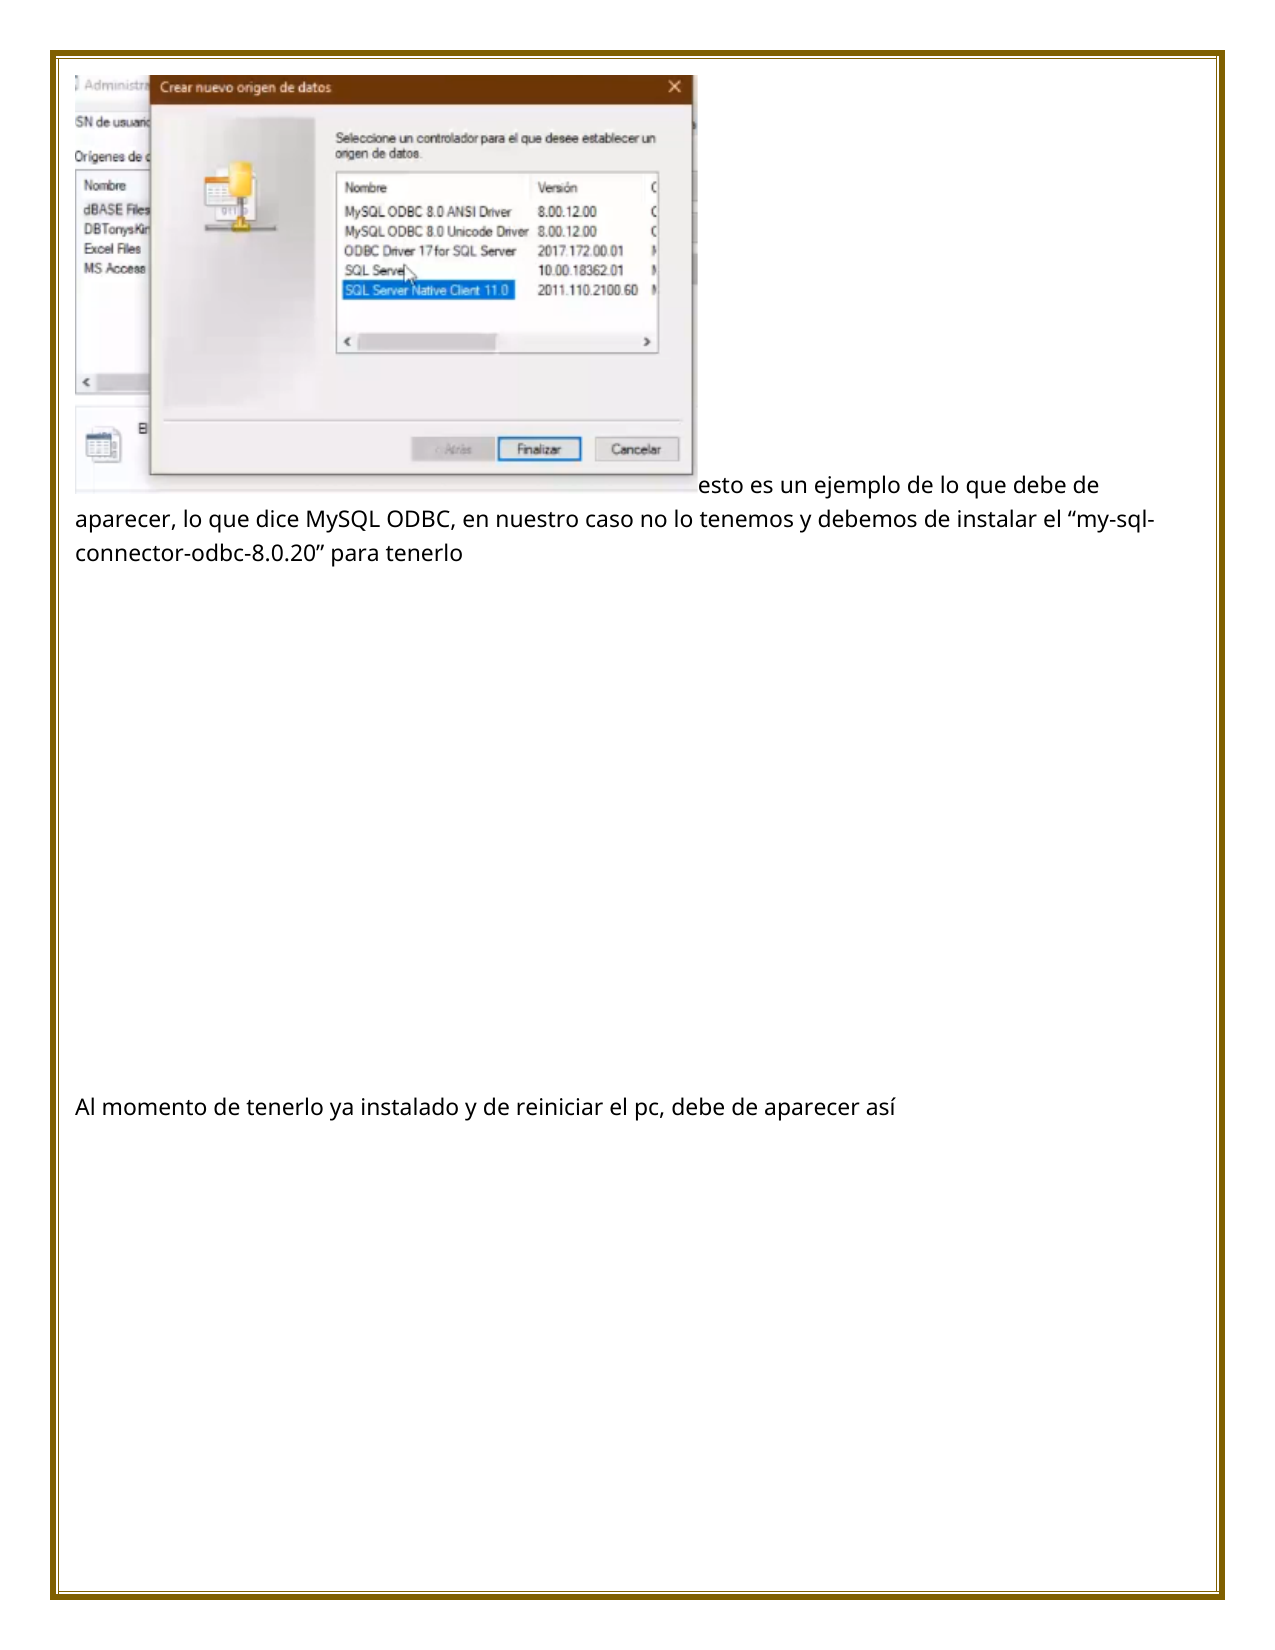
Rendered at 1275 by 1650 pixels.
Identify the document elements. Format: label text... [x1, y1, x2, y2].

picture [75, 75, 698, 494]
text Al momento de tenerlo ya instalado y de reiniciar el pc, debe de aparecer así [75, 1091, 1200, 1123]
